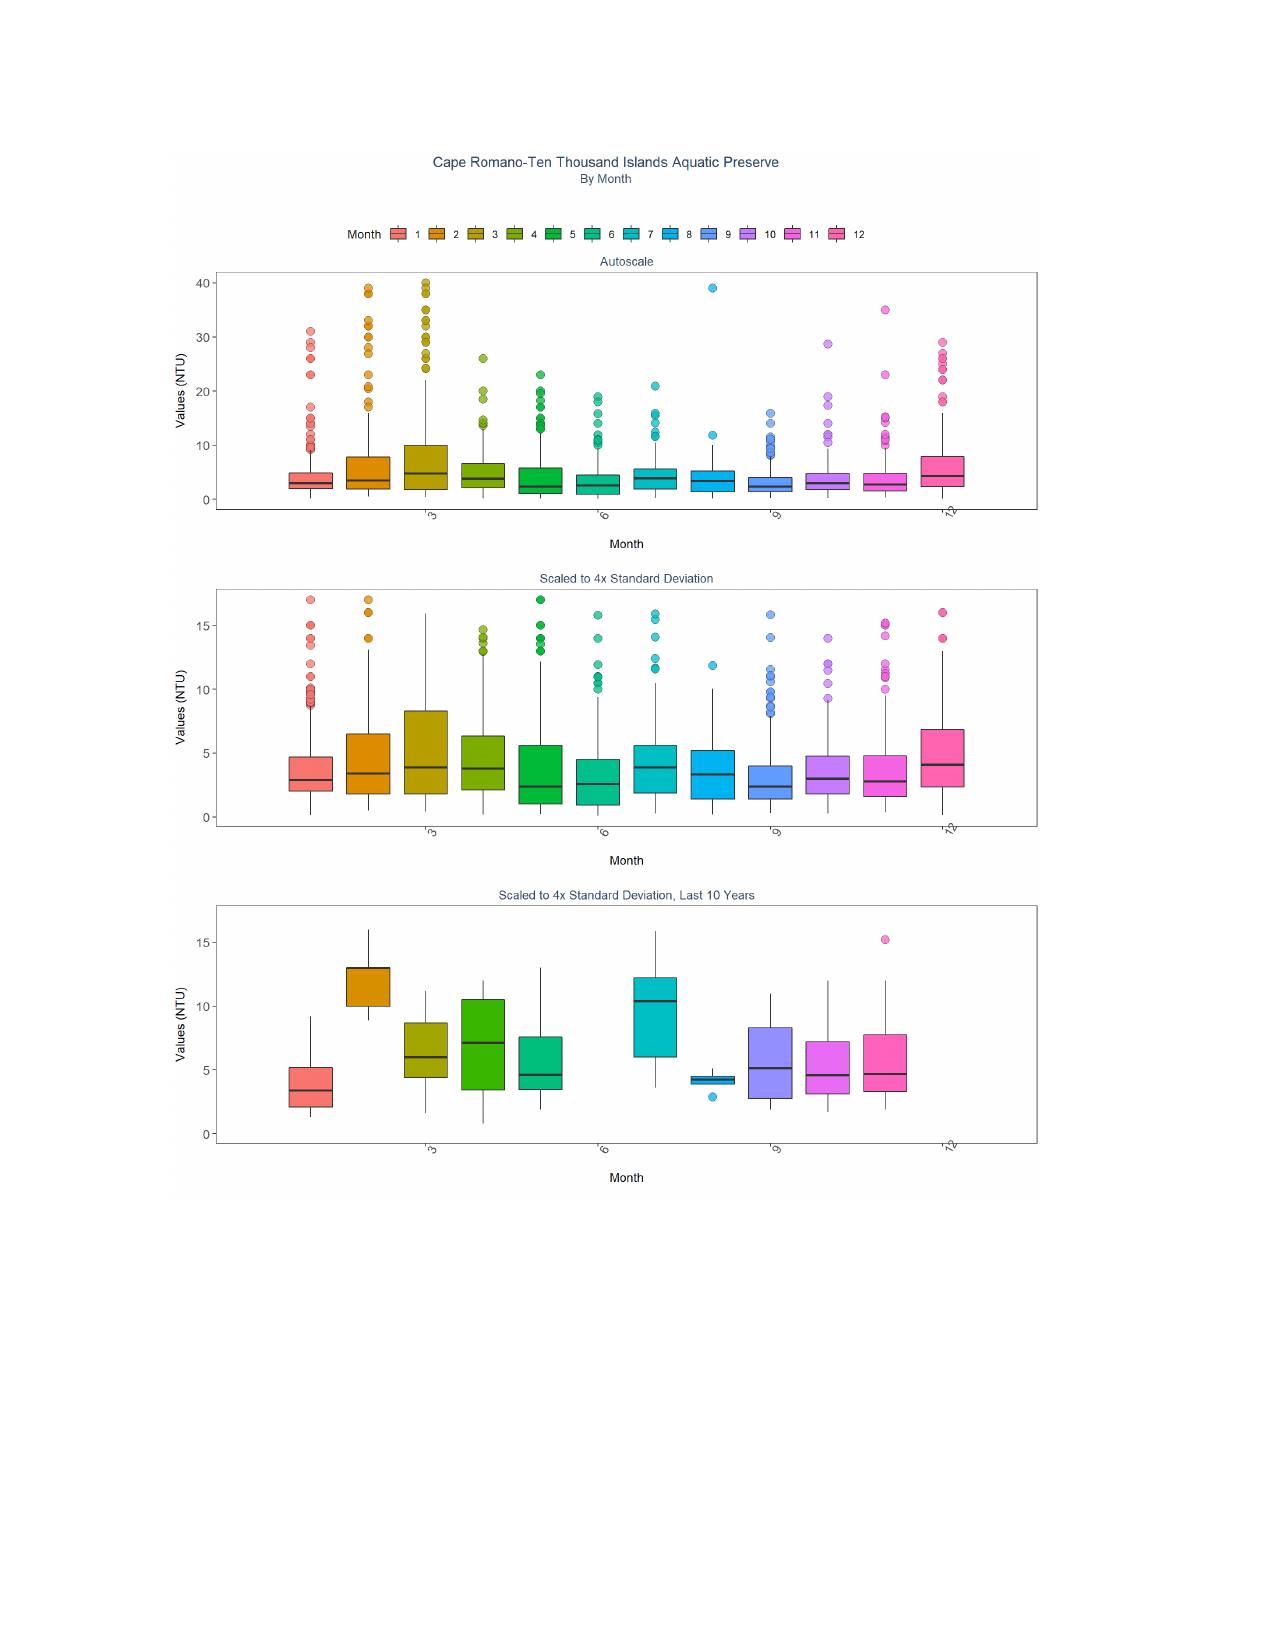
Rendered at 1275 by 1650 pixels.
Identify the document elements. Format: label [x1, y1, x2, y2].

picture [168, 150, 1044, 1200]
